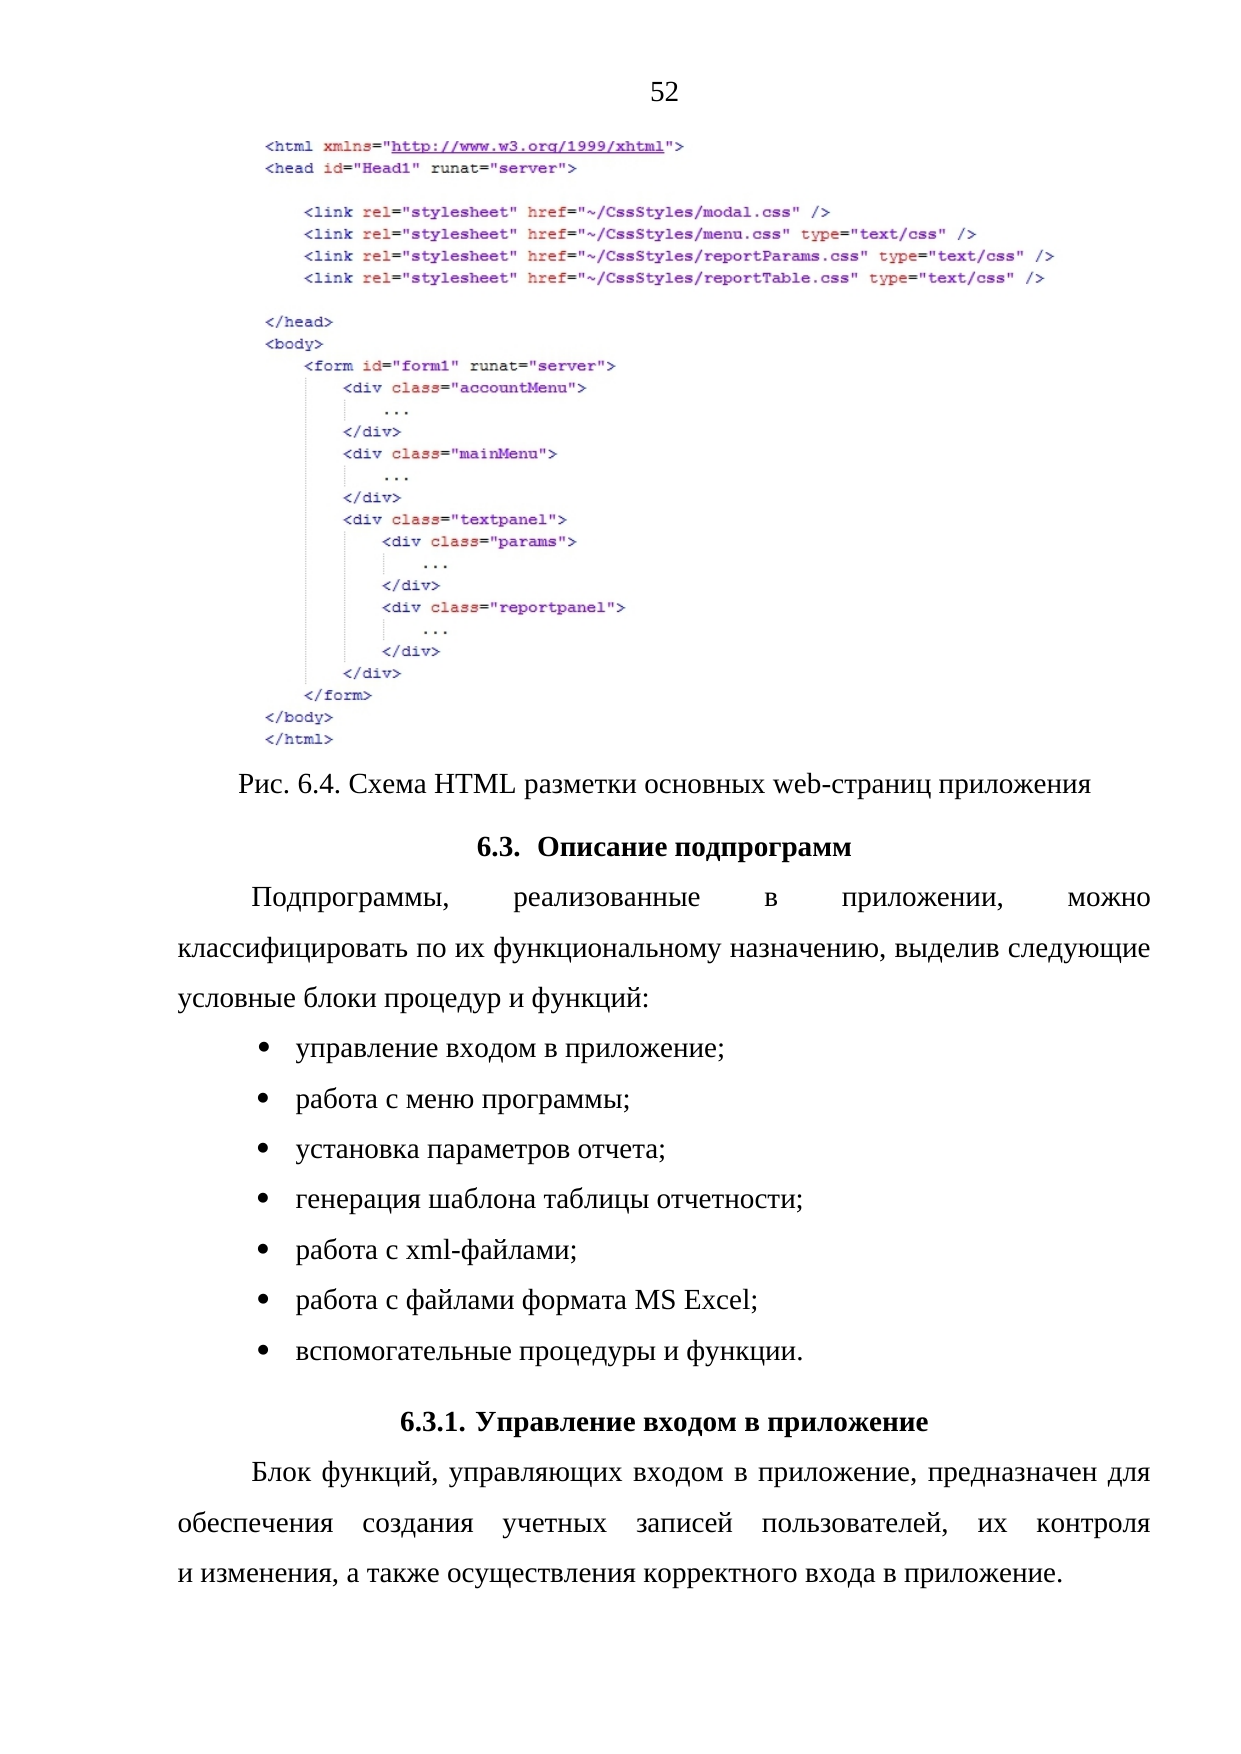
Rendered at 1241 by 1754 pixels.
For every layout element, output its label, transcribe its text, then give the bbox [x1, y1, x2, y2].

list управление входом в приложение; [259, 1030, 1152, 1064]
list работа с меню программы; [258, 1081, 1152, 1114]
list вспомогательные процедуры и функции. [258, 1333, 1152, 1367]
subtitle Описание подпрограмм [177, 829, 1152, 863]
text Рис. 6.4. Схема HTML разметки основных web-страниц приложения [177, 766, 1152, 800]
list работа с файлами формата MS Excel; [258, 1282, 1152, 1316]
list генерация шаблона таблицы отчетности; [258, 1182, 1152, 1215]
list работа с xml-файлами; [258, 1232, 1152, 1266]
text Подпрограммы, реализованные в приложении, можно классифицировать по их функциональному назначению, выделив следующие условные блоки процедур и функций: [177, 879, 1152, 1014]
picture [265, 141, 1064, 750]
subtitle Управление входом в приложение [177, 1404, 1152, 1438]
text Блок функций, управляющих входом в приложение, предназначен для обеспечения создания учетных записей пользователей, их контроля и изменения, а также осуществления корректного входа в приложение. [177, 1454, 1152, 1589]
list установка параметров отчета; [258, 1131, 1152, 1165]
